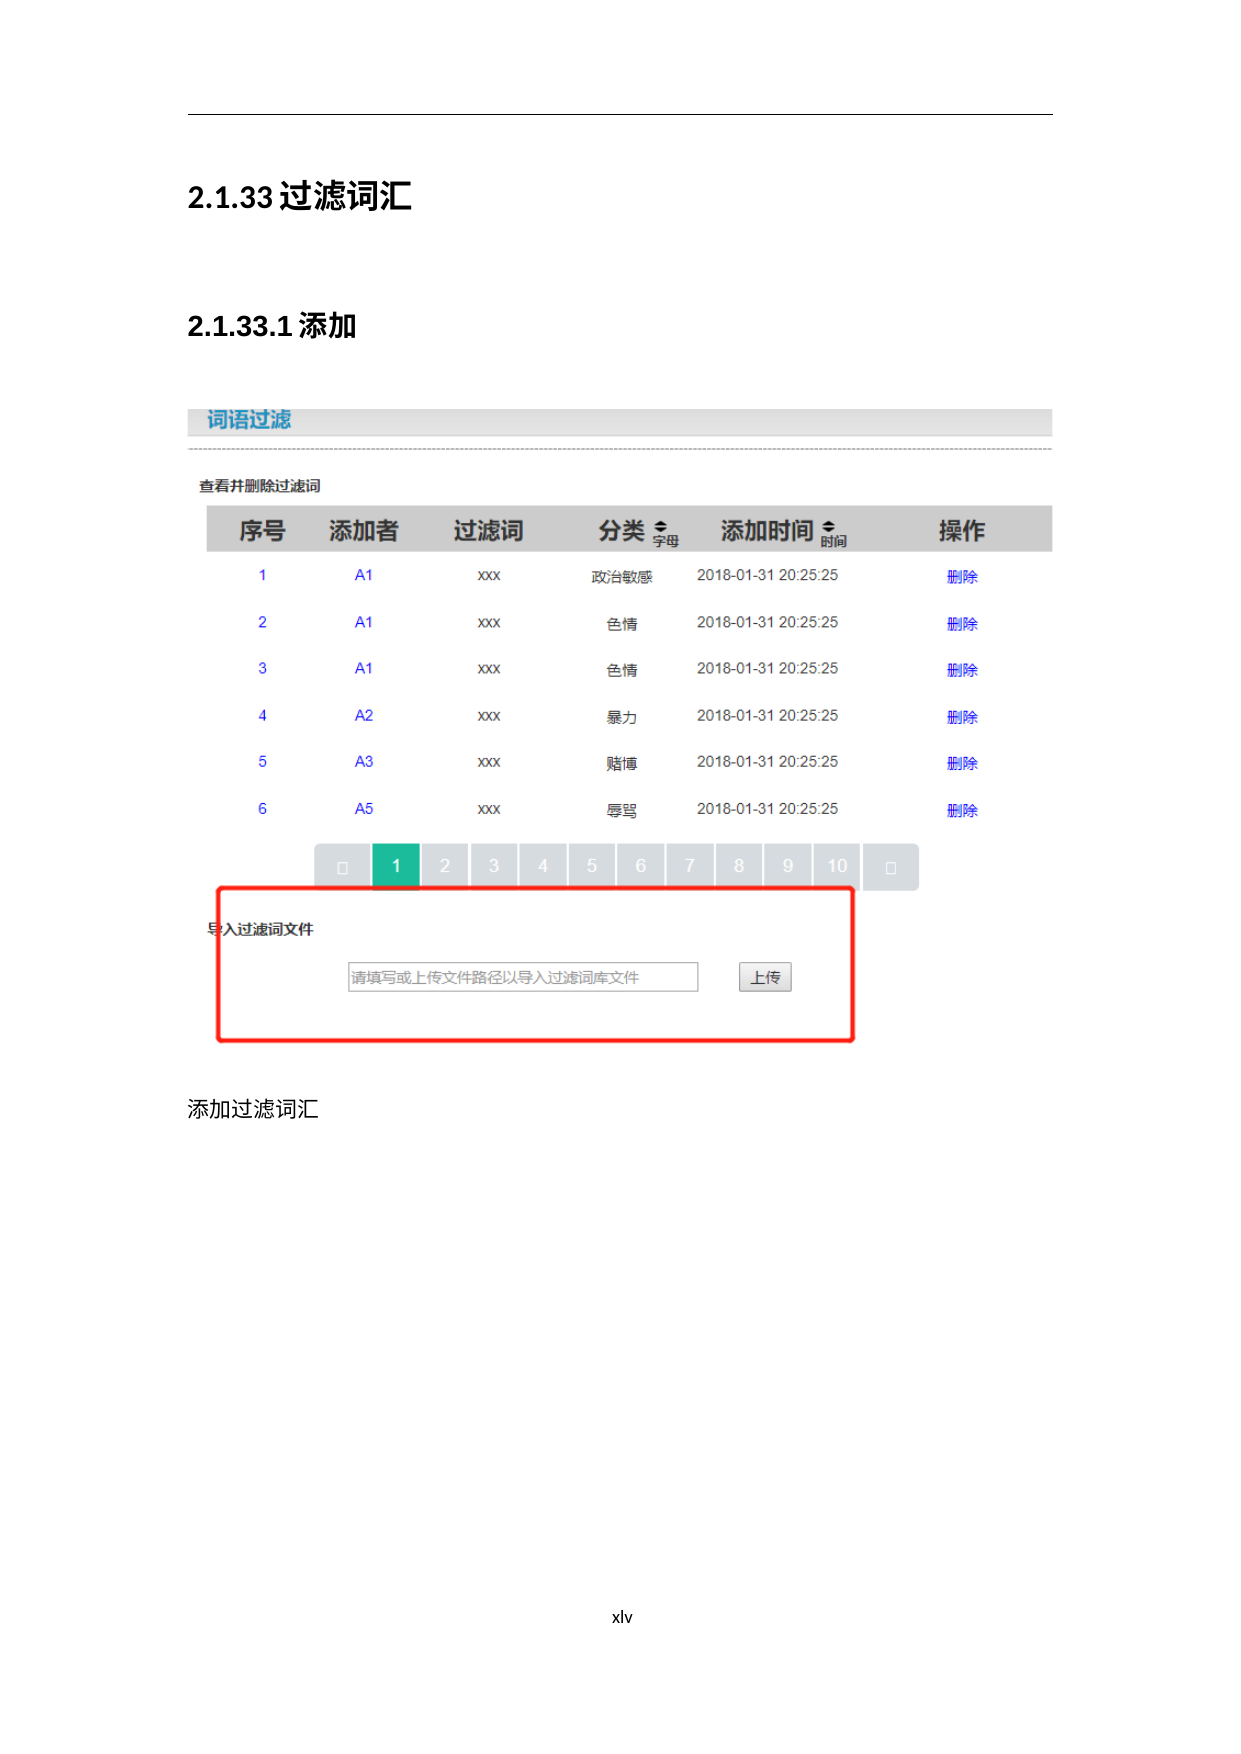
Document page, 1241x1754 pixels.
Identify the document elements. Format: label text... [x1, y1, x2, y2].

text 添加过滤词汇 [187, 1092, 1053, 1124]
subtitle 2.1.33.1添加 [187, 291, 1053, 356]
subtitle 2.1.33过滤词汇 [187, 162, 1053, 227]
picture [187, 409, 1053, 1062]
